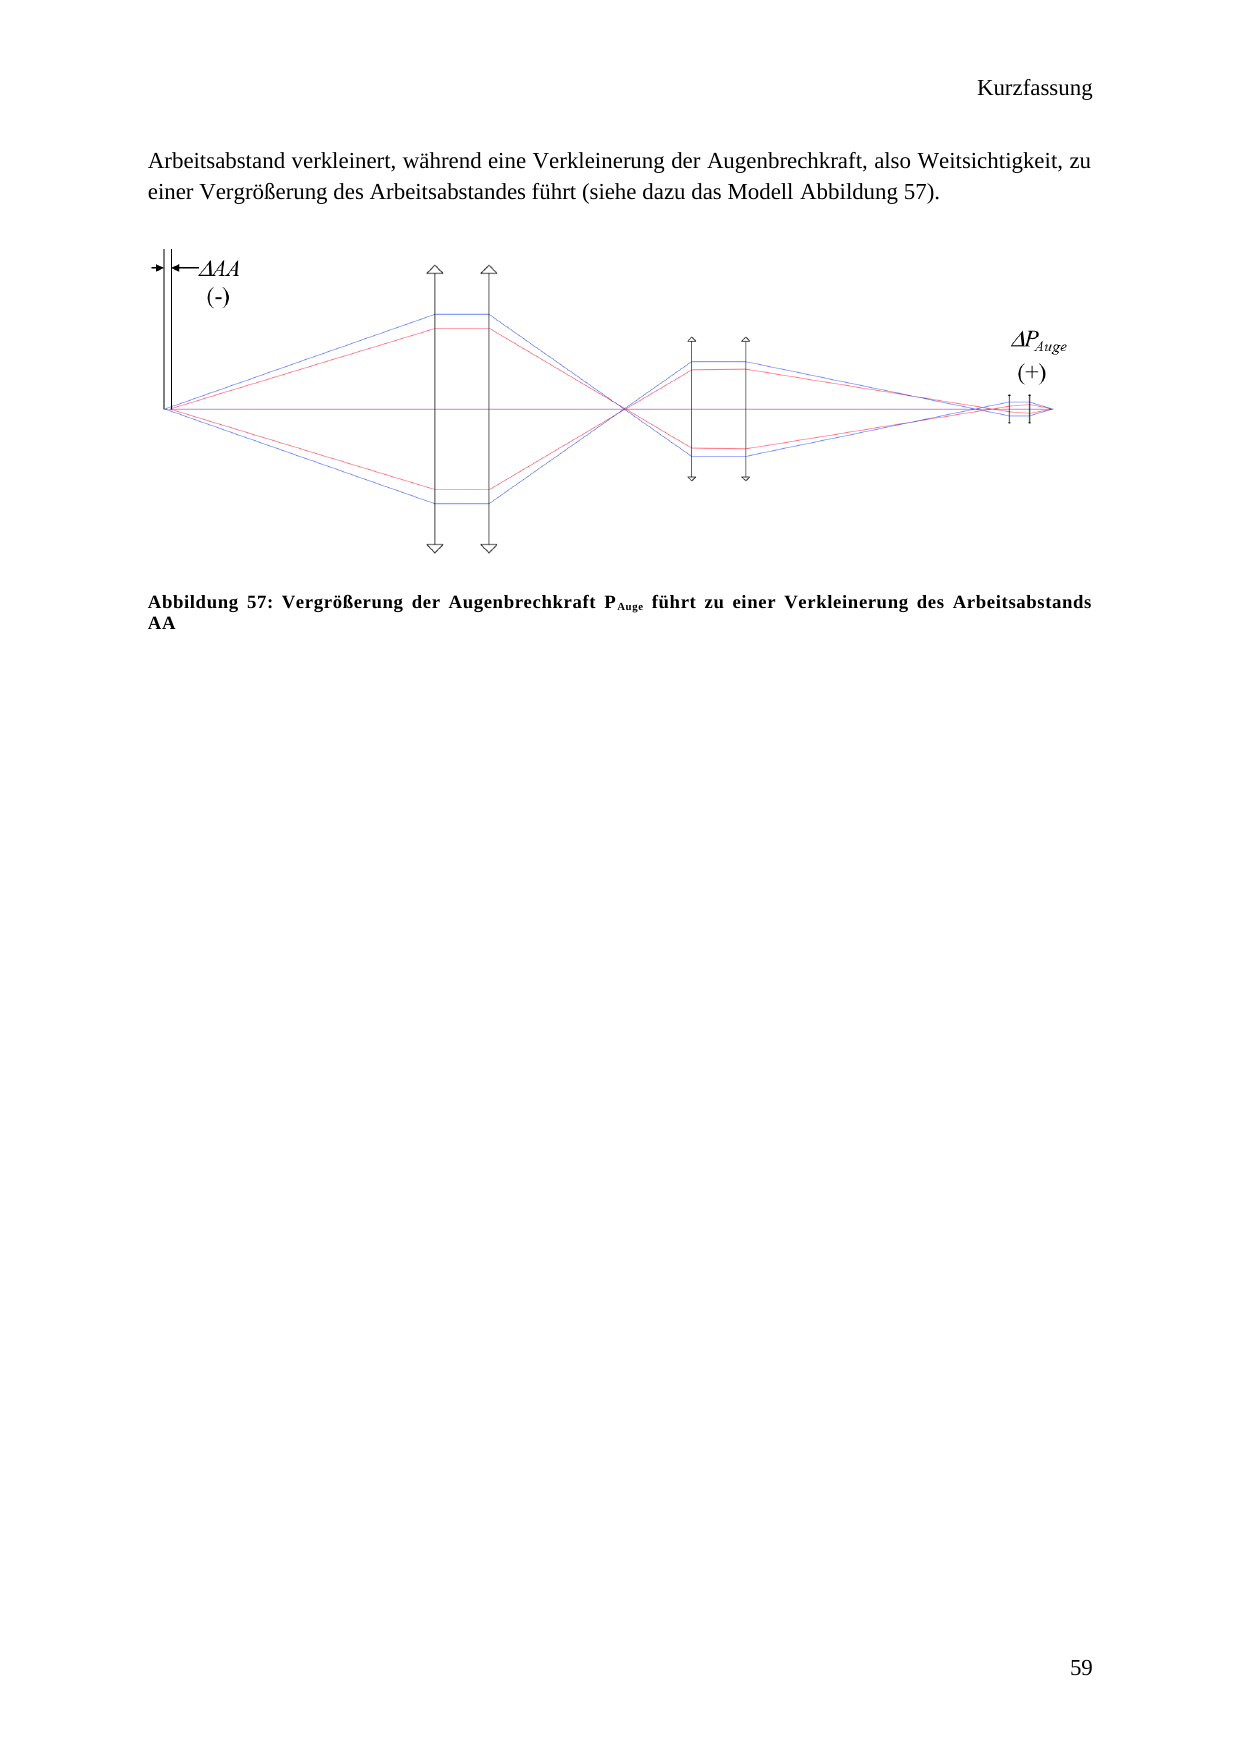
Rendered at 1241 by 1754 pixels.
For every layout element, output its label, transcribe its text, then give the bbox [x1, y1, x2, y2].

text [148, 148, 1093, 204]
picture [147, 228, 1095, 566]
